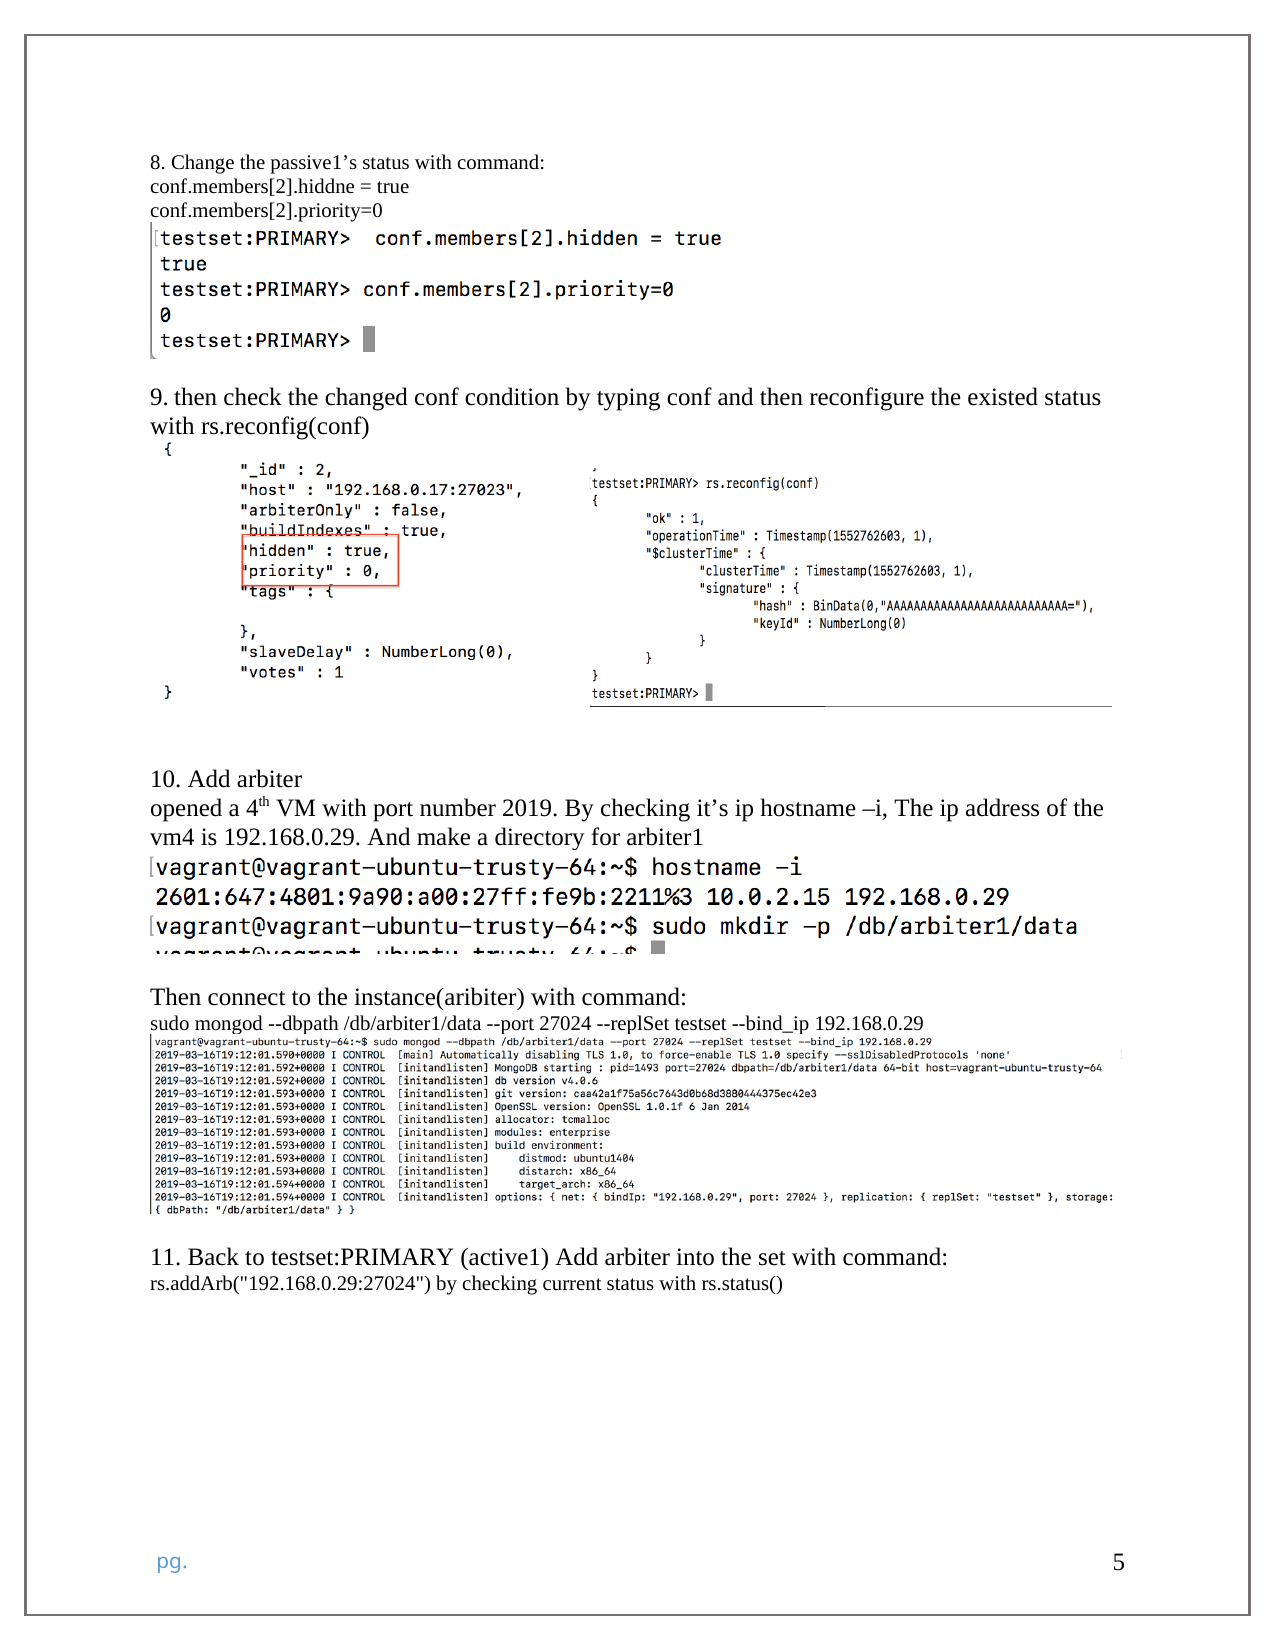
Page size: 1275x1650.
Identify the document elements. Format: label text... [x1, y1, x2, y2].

picture [150, 850, 1124, 954]
text Then connect to the instance(aribiter) with command: [150, 982, 1125, 1011]
text conf.members[2].priority=0 [150, 198, 1125, 222]
text sudo mongod --dbpath /db/arbiter1/data --port 27024 --replSet testset --bind_ip 192.168.0.29 [150, 1011, 1125, 1035]
text 11. Back to testset:PRIMARY (active1) Add arbiter into the set with command: [150, 1242, 1125, 1271]
text 9. then check the changed conf condition by typing conf and then reconfigure the existed status with rs.reconfig(conf) [150, 382, 1125, 440]
picture [150, 1034, 1122, 1214]
picture [150, 440, 1112, 707]
text conf.members[2].hiddne = true [150, 174, 1125, 198]
text rs.addArb("192.168.0.29:27024") by checking current status with rs.status() [150, 1271, 1125, 1295]
text 8. Change the passive1’s status with command: [150, 150, 1125, 174]
text vm4 is 192.168.0.29. And make a directory for arbiter1 [150, 822, 1125, 851]
text 10. Add arbiter [150, 764, 1125, 793]
text opened a 4th VM with port number 2019. By checking it’s ip hostname –i, The ip address of the [150, 793, 1125, 822]
picture [150, 222, 759, 359]
